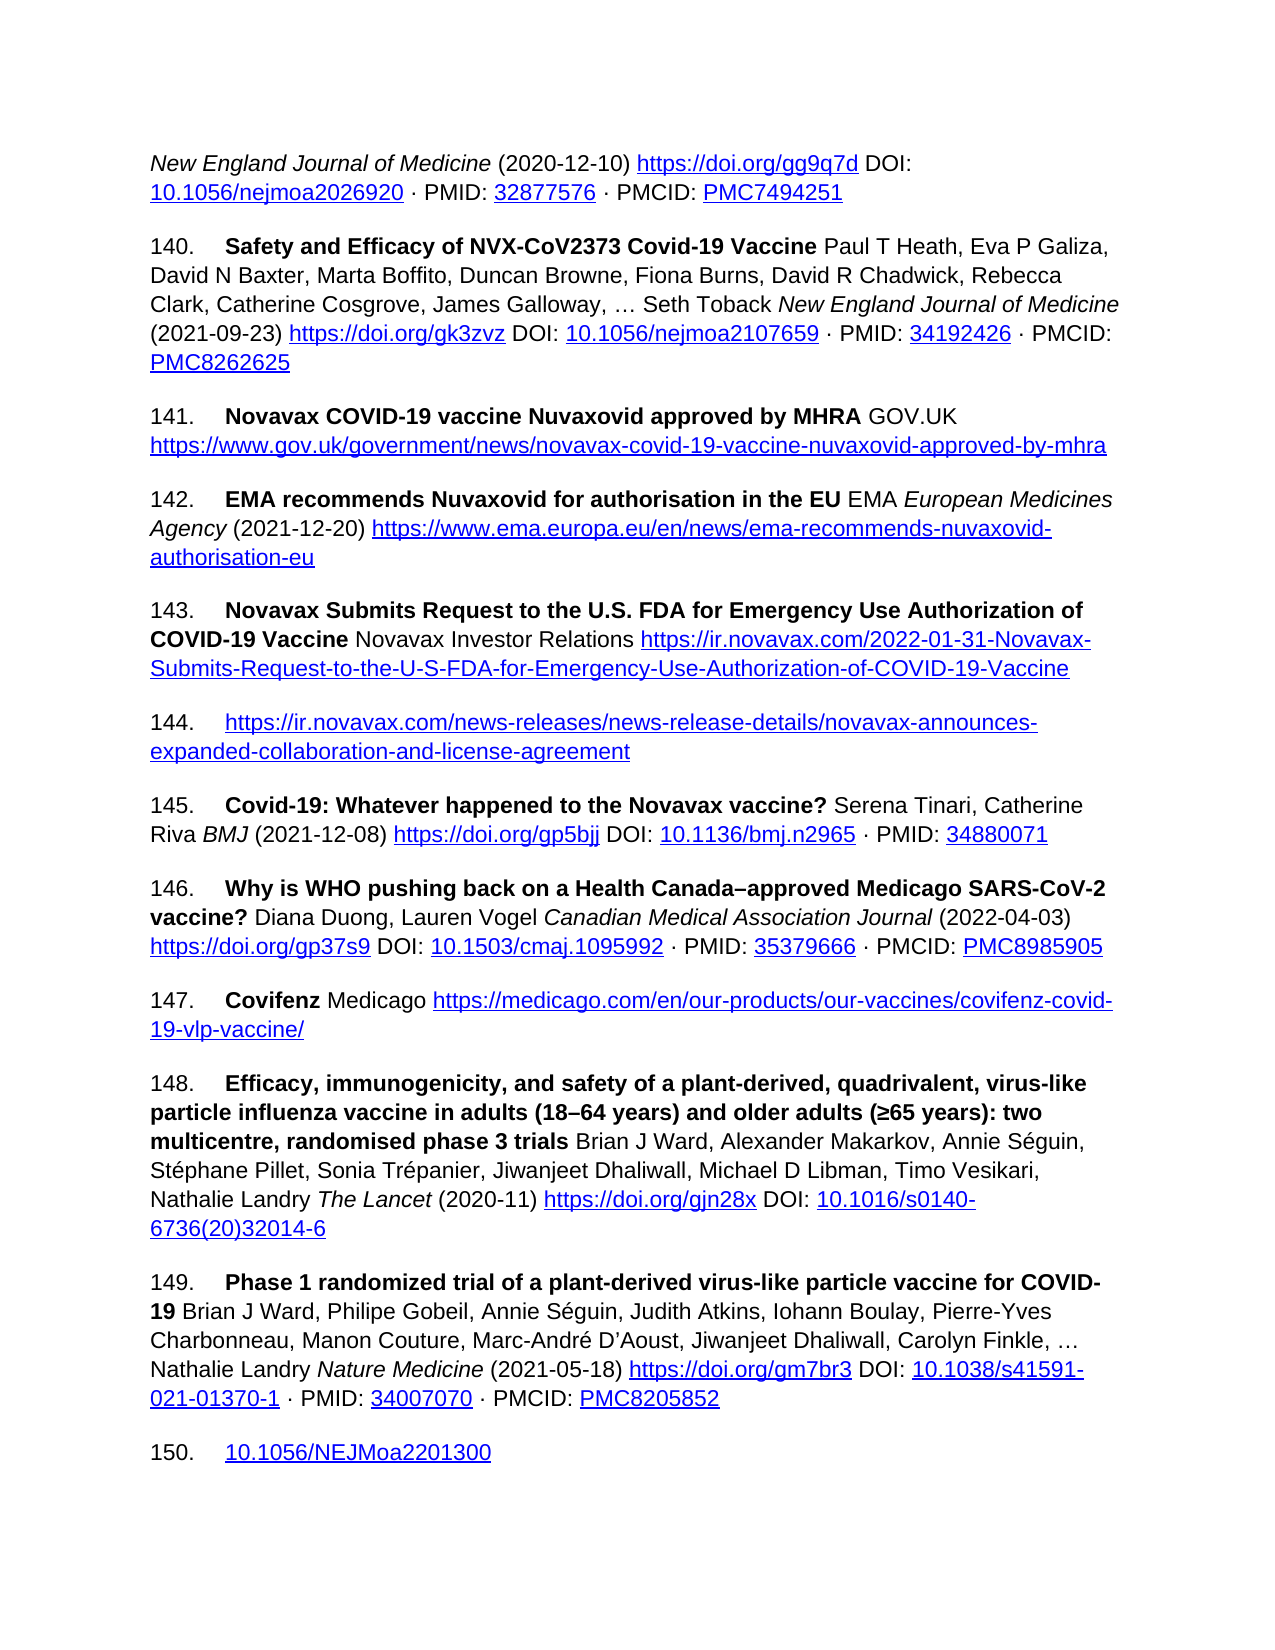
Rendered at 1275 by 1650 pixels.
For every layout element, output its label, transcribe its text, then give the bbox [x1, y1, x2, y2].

text 145. Covid-19: Whatever happened to the Novavax vaccine? Serena Tinari, Catherine Riva BMJ (2021-12-08) https://doi.org/gp5bjj DOI: 10.1136/bmj.n2965 · PMID: 34880071 [150, 792, 1125, 848]
text 142. EMA recommends Nuvaxovid for authorisation in the EU EMA European Medicines Agency (2021-12-20) https://www.ema.europa.eu/en/news/ema-recommends-nuvaxovid-authorisation-eu [150, 486, 1125, 570]
text 143. Novavax Submits Request to the U.S. FDA for Emergency Use Authorization of COVID-19 Vaccine Novavax Investor Relations https://ir.novavax.com/2022-01-31-Novavax-Submits-Request-to-the-U-S-FDA-for-Emergency-Use-Authorization-of-COVID-19-Vaccine [150, 597, 1125, 682]
text 140. Safety and Efficacy of NVX-CoV2373 Covid-19 Vaccine Paul T Heath, Eva P Galiza, David N Baxter, Marta Boffito, Duncan Browne, Fiona Burns, David R Chadwick, Rebecca Clark, Catherine Cosgrove, James Galloway, … Seth Toback New England Journal of Medicine (2021-09-23) https://doi.org/gk3zvz DOI: 10.1056/nejmoa2107659 · PMID: 34192426 · PMCID: PMC8262625 [150, 233, 1125, 375]
text 146. Why is WHO pushing back on a Health Canada–approved Medicago SARS-CoV-2 vaccine? Diana Duong, Lauren Vogel Canadian Medical Association Journal (2022-04-03) https://doi.org/gp37s9 DOI: 10.1503/cmaj.1095992 · PMID: 35379666 · PMCID: PMC8985905 [150, 875, 1125, 959]
text 147. Covifenz Medicago https://medicago.com/en/our-products/our-vaccines/covifenz-covid-19-vlp-vaccine/ [150, 987, 1125, 1042]
text 150. 10.1056/NEJMoa2201300 [150, 1438, 1125, 1465]
text 144. https://ir.novavax.com/news-releases/news-release-details/novavax-announces-expanded-collaboration-and-license-agreement [150, 709, 1125, 765]
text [150, 150, 1125, 205]
text 149. Phase 1 randomized trial of a plant-derived virus-like particle vaccine for COVID-19 Brian J Ward, Philipe Gobeil, Annie Séguin, Judith Atkins, Iohann Boulay, Pierre-Yves Charbonneau, Manon Couture, Marc-André D’Aoust, Jiwanjeet Dhaliwall, Carolyn Finkle, … Nathalie Landry Nature Medicine (2021-05-18) https://doi.org/gm7br3 DOI: 10.1038/s41591-021-01370-1 · PMID: 34007070 · PMCID: PMC8205852 [150, 1269, 1125, 1411]
text 148. Efficacy, immunogenicity, and safety of a plant-derived, quadrivalent, virus-like particle influenza vaccine in adults (18–64 years) and older adults (≥65 years): two multicentre, randomised phase 3 trials Brian J Ward, Alexander Makarkov, Annie Séguin, Stéphane Pillet, Sonia Trépanier, Jiwanjeet Dhaliwall, Michael D Libman, Timo Vesikari, Nathalie Landry The Lancet (2020-11) https://doi.org/gjn28x DOI: 10.1016/s0140-6736(20)32014-6 [150, 1070, 1125, 1241]
text 141. Novavax COVID-19 vaccine Nuvaxovid approved by MHRA GOV.UK https://www.gov.uk/government/news/novavax-covid-19-vaccine-nuvaxovid-approved-by-mhra [150, 403, 1125, 458]
